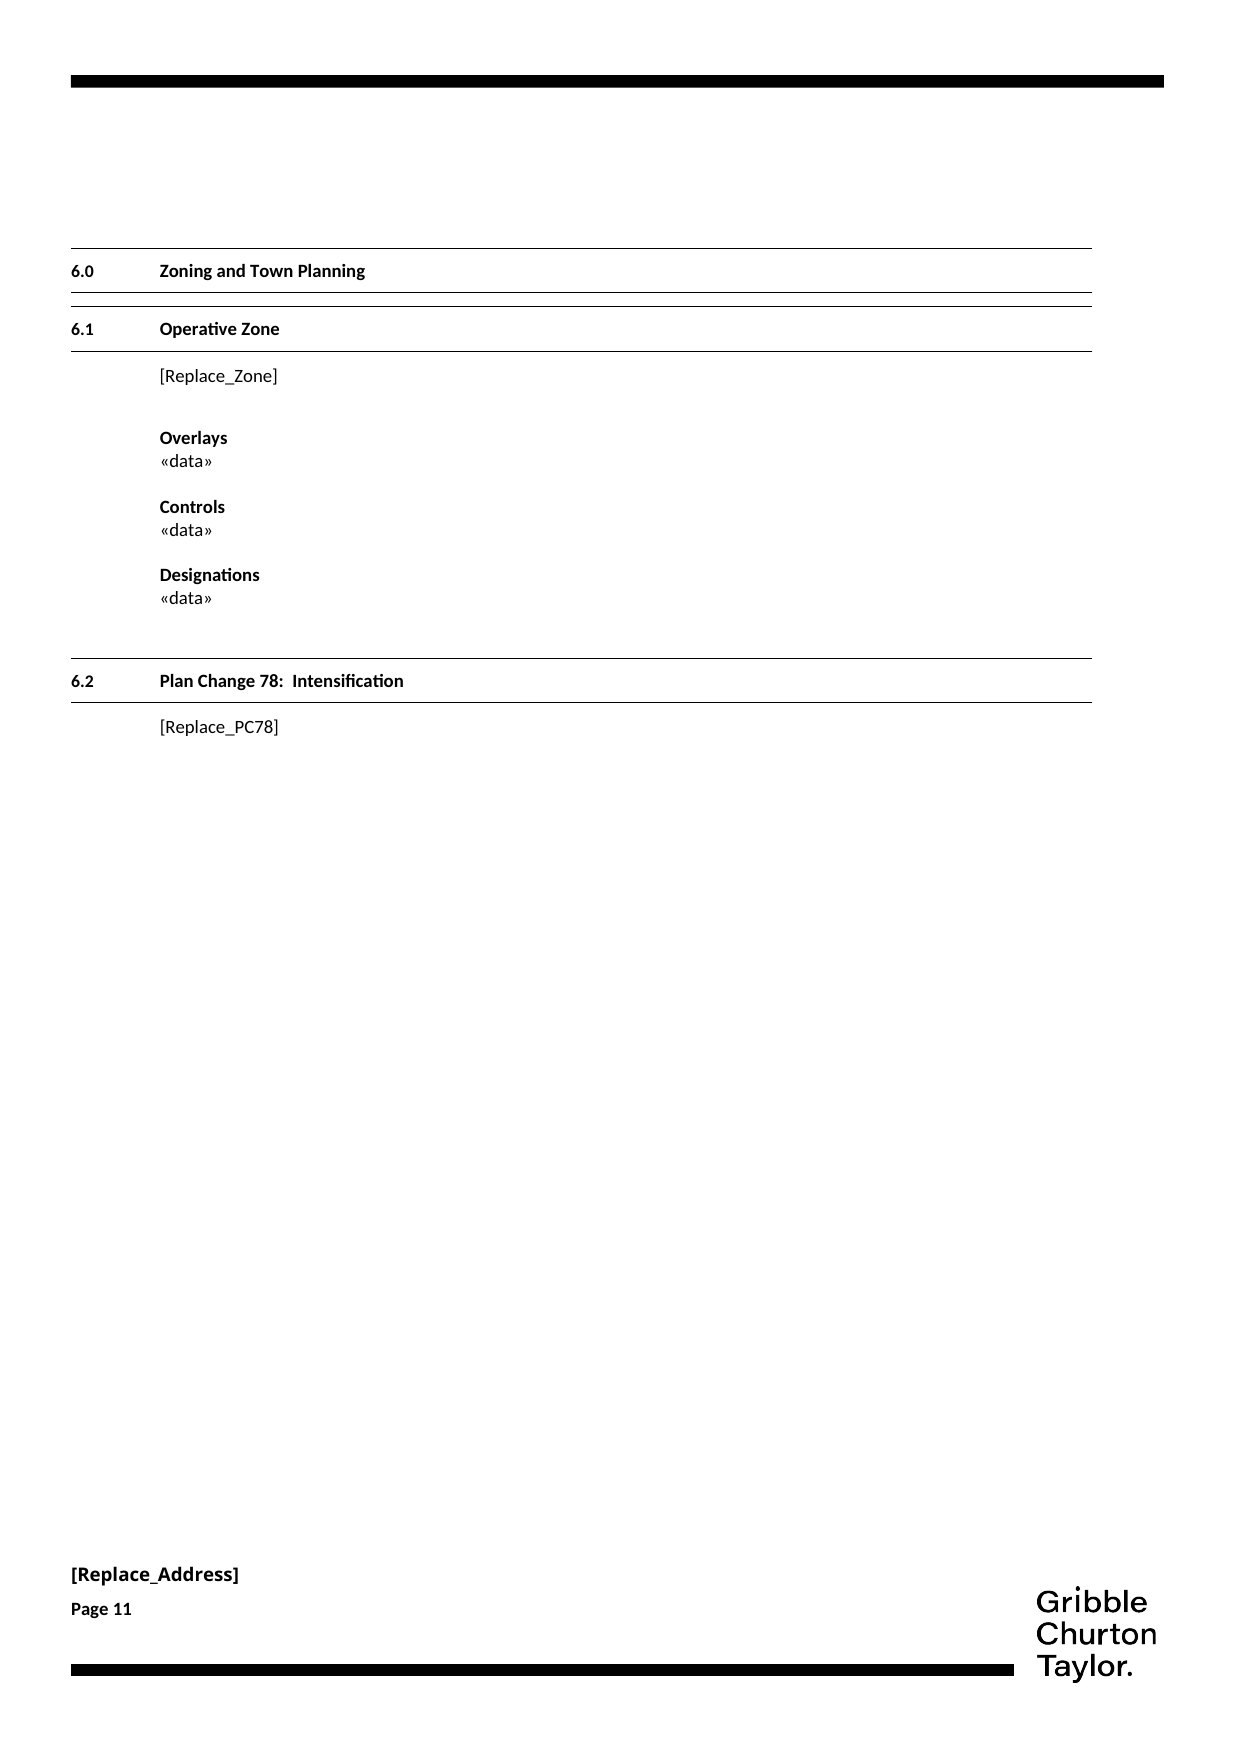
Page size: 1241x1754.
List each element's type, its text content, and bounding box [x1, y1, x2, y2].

text [Replace_PC78] [159, 716, 1092, 739]
text [Replace_Zone] [159, 364, 1092, 387]
text Designations [159, 564, 1092, 587]
subtitle Zoning and Town Planning [71, 249, 1092, 292]
subtitle Plan Change 78: Intensification [71, 659, 1092, 702]
picture [1037, 1586, 1156, 1683]
text Controls [159, 495, 1092, 518]
text «data» [159, 518, 1092, 541]
text Overlays [159, 426, 1092, 449]
text «data» [159, 449, 1092, 472]
subtitle Operative Zone [71, 307, 1092, 351]
text «data» [159, 587, 1092, 609]
